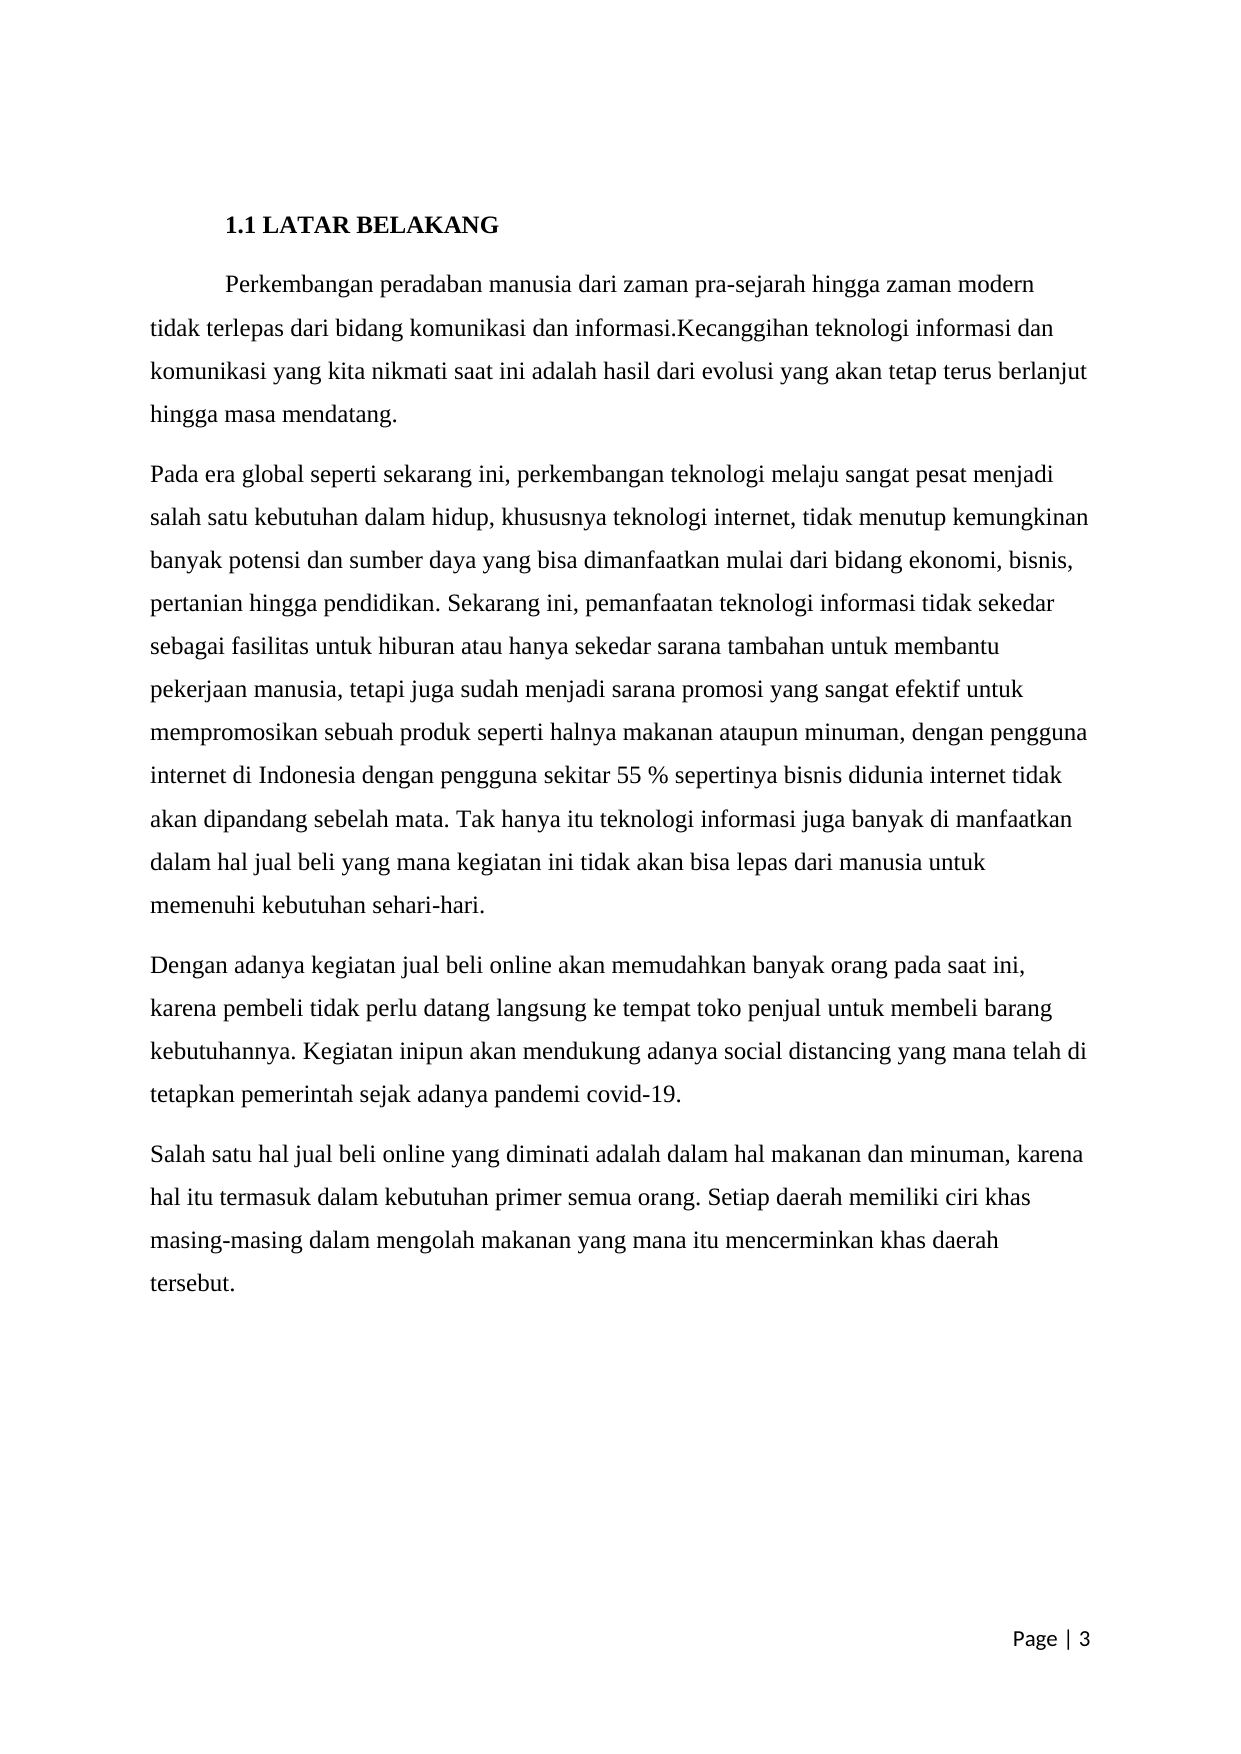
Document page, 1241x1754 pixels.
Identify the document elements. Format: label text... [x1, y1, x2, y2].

text Pada era global seperti sekarang ini, perkembangan teknologi melaju sangat pesat menjadi salah satu kebutuhan dalam hidup, khususnya teknologi internet, tidak menutup kemungkinan banyak potensi dan sumber daya yang bisa dimanfaatkan mulai dari bidang ekonomi, bisnis, pertanian hingga pendidikan. Sekarang ini, pemanfaatan teknologi informasi tidak sekedar sebagai fasilitas untuk hiburan atau hanya sekedar sarana tambahan untuk membantu pekerjaan manusia, tetapi juga sudah menjadi sarana promosi yang sangat efektif untuk mempromosikan sebuah produk seperti halnya makanan ataupun minuman, dengan pengguna internet di Indonesia dengan pengguna sekitar 55 % sepertinya bisnis didunia internet tidak akan dipandang sebelah mata. Tak hanya itu teknologi informasi juga banyak di manfaatkan dalam hal jual beli yang mana kegiatan ini tidak akan bisa lepas dari manusia untuk memenuhi kebutuhan sehari-hari. [150, 459, 1090, 919]
text Salah satu hal jual beli online yang diminati adalah dalam hal makanan dan minuman, karena hal itu termasuk dalam kebutuhan primer semua orang. Setiap daerah memiliki ciri khas masing-masing dalam mengolah makanan yang mana itu mencerminkan khas daerah tersebut. [150, 1139, 1090, 1297]
text Perkembangan peradaban manusia dari zaman pra-sejarah hingga zaman modern tidak terlepas dari bidang komunikasi dan informasi.Kecanggihan teknologi informasi dan komunikasi yang kita nikmati saat ini adalah hasil dari evolusi yang akan tetap terus berlanjut hingga masa mendatang. [150, 269, 1090, 428]
text 1.1 LATAR BELAKANG [150, 210, 1090, 238]
text Dengan adanya kegiatan jual beli online akan memudahkan banyak orang pada saat ini, karena pembeli tidak perlu datang langsung ke tempat toko penjual untuk membeli barang kebutuhannya. Kegiatan inipun akan mendukung adanya social distancing yang mana telah di tetapkan pemerintah sejak adanya pandemi covid-19. [150, 950, 1090, 1108]
